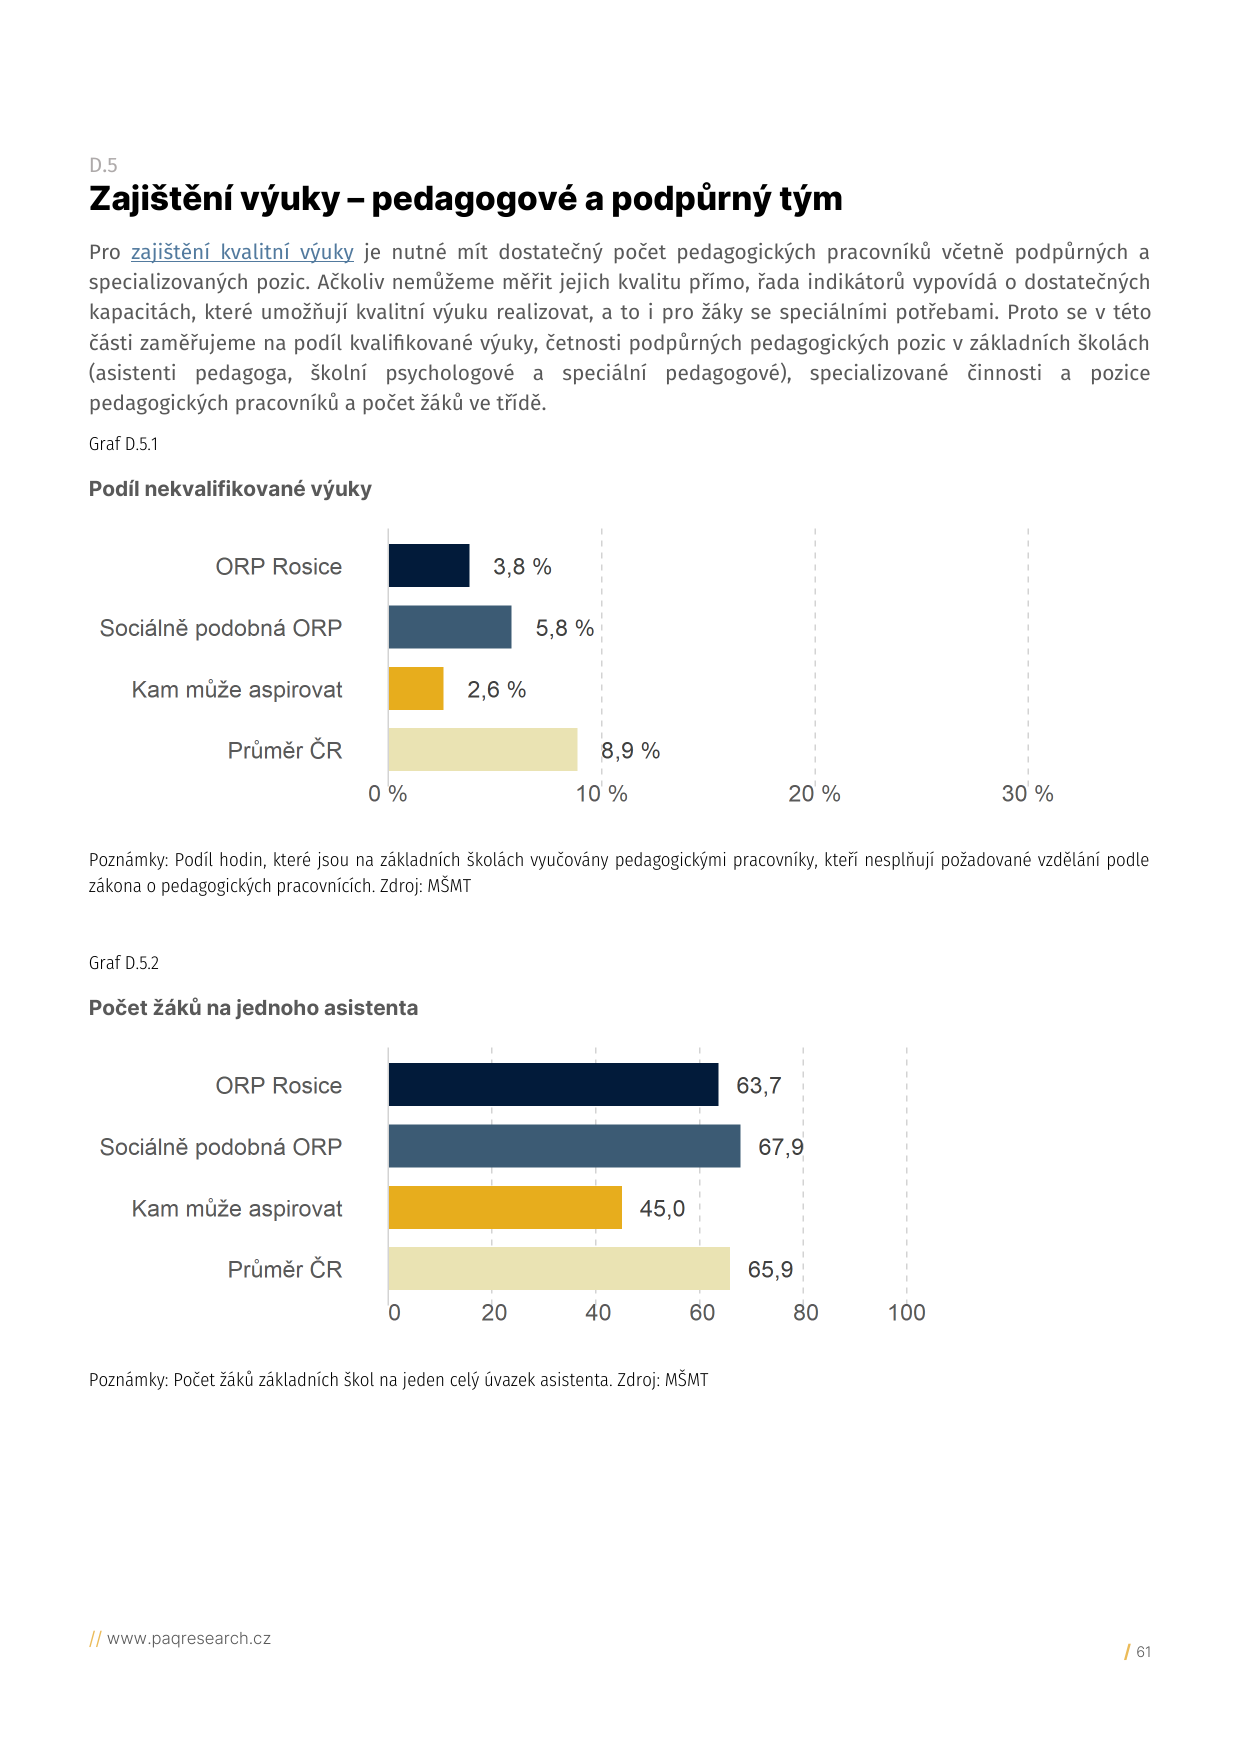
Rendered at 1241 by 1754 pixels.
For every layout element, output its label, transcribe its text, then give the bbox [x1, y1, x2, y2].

text D.5 [89, 148, 1152, 178]
text Graf D.5.1 [89, 433, 1152, 455]
picture [88, 1020, 1139, 1352]
subtitle Zajištění výuky – pedagogové a podpůrný tým [89, 178, 1152, 218]
text Podíl nekvalifikované výuky [89, 471, 1152, 501]
text Poznámky: Podíl hodin, které jsou na základních školách vyučovány pedagogickými pracovníky, kteří nesplňují požadované vzdělání podle zákona o pedagogických pracovnících. Zdroj: MŠMT [89, 849, 1152, 898]
text Počet žáků na jednoho asistenta [89, 990, 1152, 1020]
text Pro zajištění kvalitní výuky je nutné mít dostatečný počet pedagogických pracovníků včetně podpůrných a specializovaných pozic. Ačkoliv nemůžeme měřit jejich kvalitu přímo, řada indikátorů vypovídá o dostatečných kapacitách, které umožňují kvalitní výuku realizovat, a to i pro žáky se speciálními potřebami. Proto se v této části zaměřujeme na podíl kvalifikované výuky, četnosti podpůrných pedagogických pozic v základních školách (asistenti pedagoga, školní psychologové a speciální pedagogové), specializované činnosti a pozice pedagogických pracovníků a počet žáků ve třídě. [89, 235, 1152, 416]
picture [88, 501, 1139, 833]
text Graf D.5.2 [89, 952, 1152, 974]
text Poznámky: Počet žáků základních škol na jeden celý úvazek asistenta. Zdroj: MŠMT [89, 1368, 1152, 1391]
